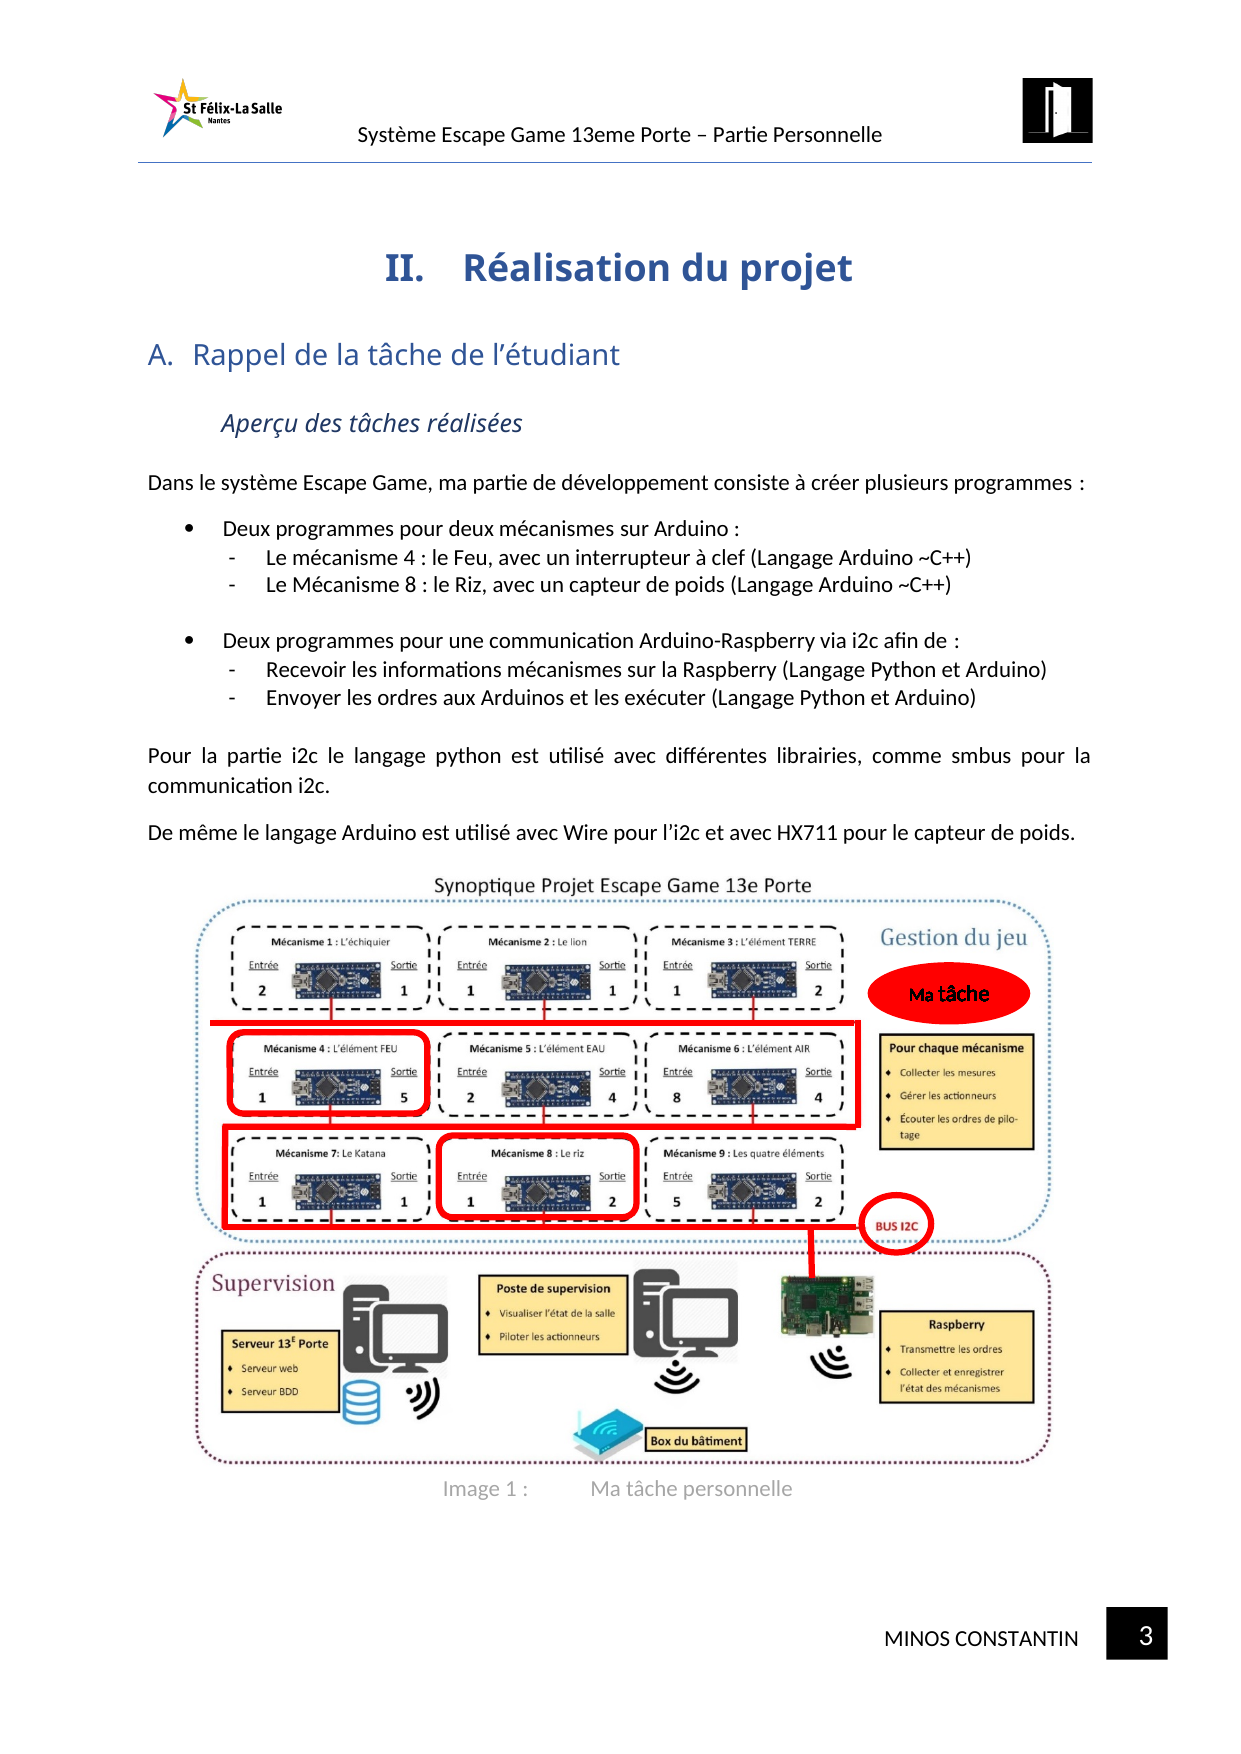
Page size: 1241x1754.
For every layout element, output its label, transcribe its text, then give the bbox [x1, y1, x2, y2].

picture [192, 876, 1054, 1467]
list Recevoir les informations mécanismes sur la Raspberry (Langage Python et Arduino) [228, 655, 1092, 683]
subtitle Aperçu des tâches réalisées [221, 406, 1092, 440]
subtitle Rappel de la tâche de l’étudiant [148, 334, 1092, 374]
text Image 1 : Ma tâche personnelle [443, 1474, 1092, 1502]
list Deux programmes pour deux mécanismes sur Arduino : [185, 514, 1092, 543]
text Pour la partie i2c le langage python est utilisé avec différentes librairies, comme smbus pour la communication i2c. [148, 711, 1092, 799]
list Envoyer les ordres aux Arduinos et les exécuter (Langage Python et Arduino) [228, 683, 1092, 711]
picture [1022, 78, 1093, 143]
subtitle Réalisation du projet [185, 241, 1092, 292]
picture [147, 73, 290, 142]
text Dans le système Escape Game, ma partie de développement consiste à créer plusieurs programmes : [148, 468, 1092, 496]
list Le Mécanisme 8 : le Riz, avec un capteur de poids (Langage Arduino ~C++) [228, 571, 1092, 599]
text De même le langage Arduino est utilisé avec Wire pour l’i2c et avec HX711 pour le capteur de poids. [148, 818, 1092, 846]
list Deux programmes pour une communication Arduino-Raspberry via i2c afin de : [185, 627, 1092, 655]
list Le mécanisme 4 : le Feu, avec un interrupteur à clef (Langage Arduino ~C++) [228, 543, 1092, 571]
